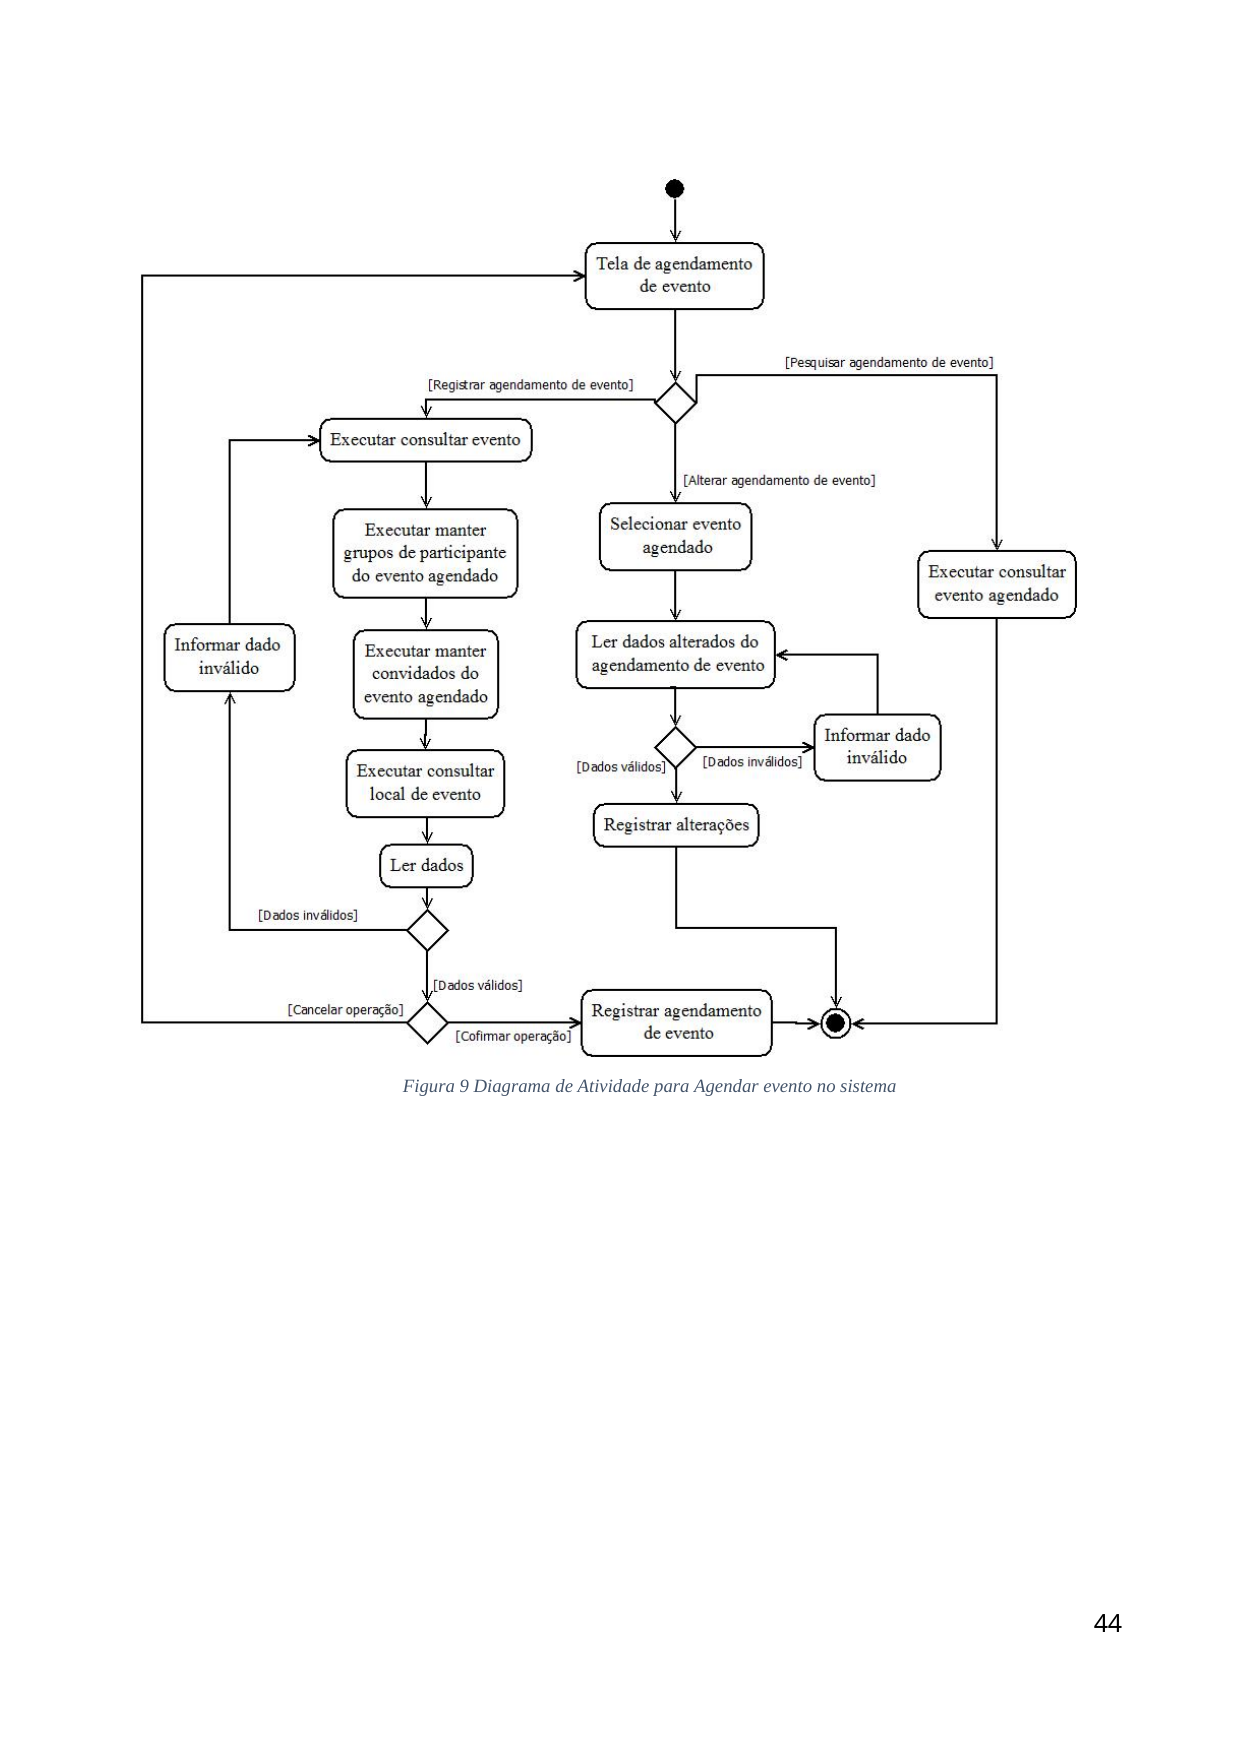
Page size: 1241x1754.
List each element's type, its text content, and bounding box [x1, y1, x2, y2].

picture [132, 177, 1078, 1058]
text Figura 9 Diagrama de Atividade para Agendar evento no sistema [177, 1075, 1122, 1096]
